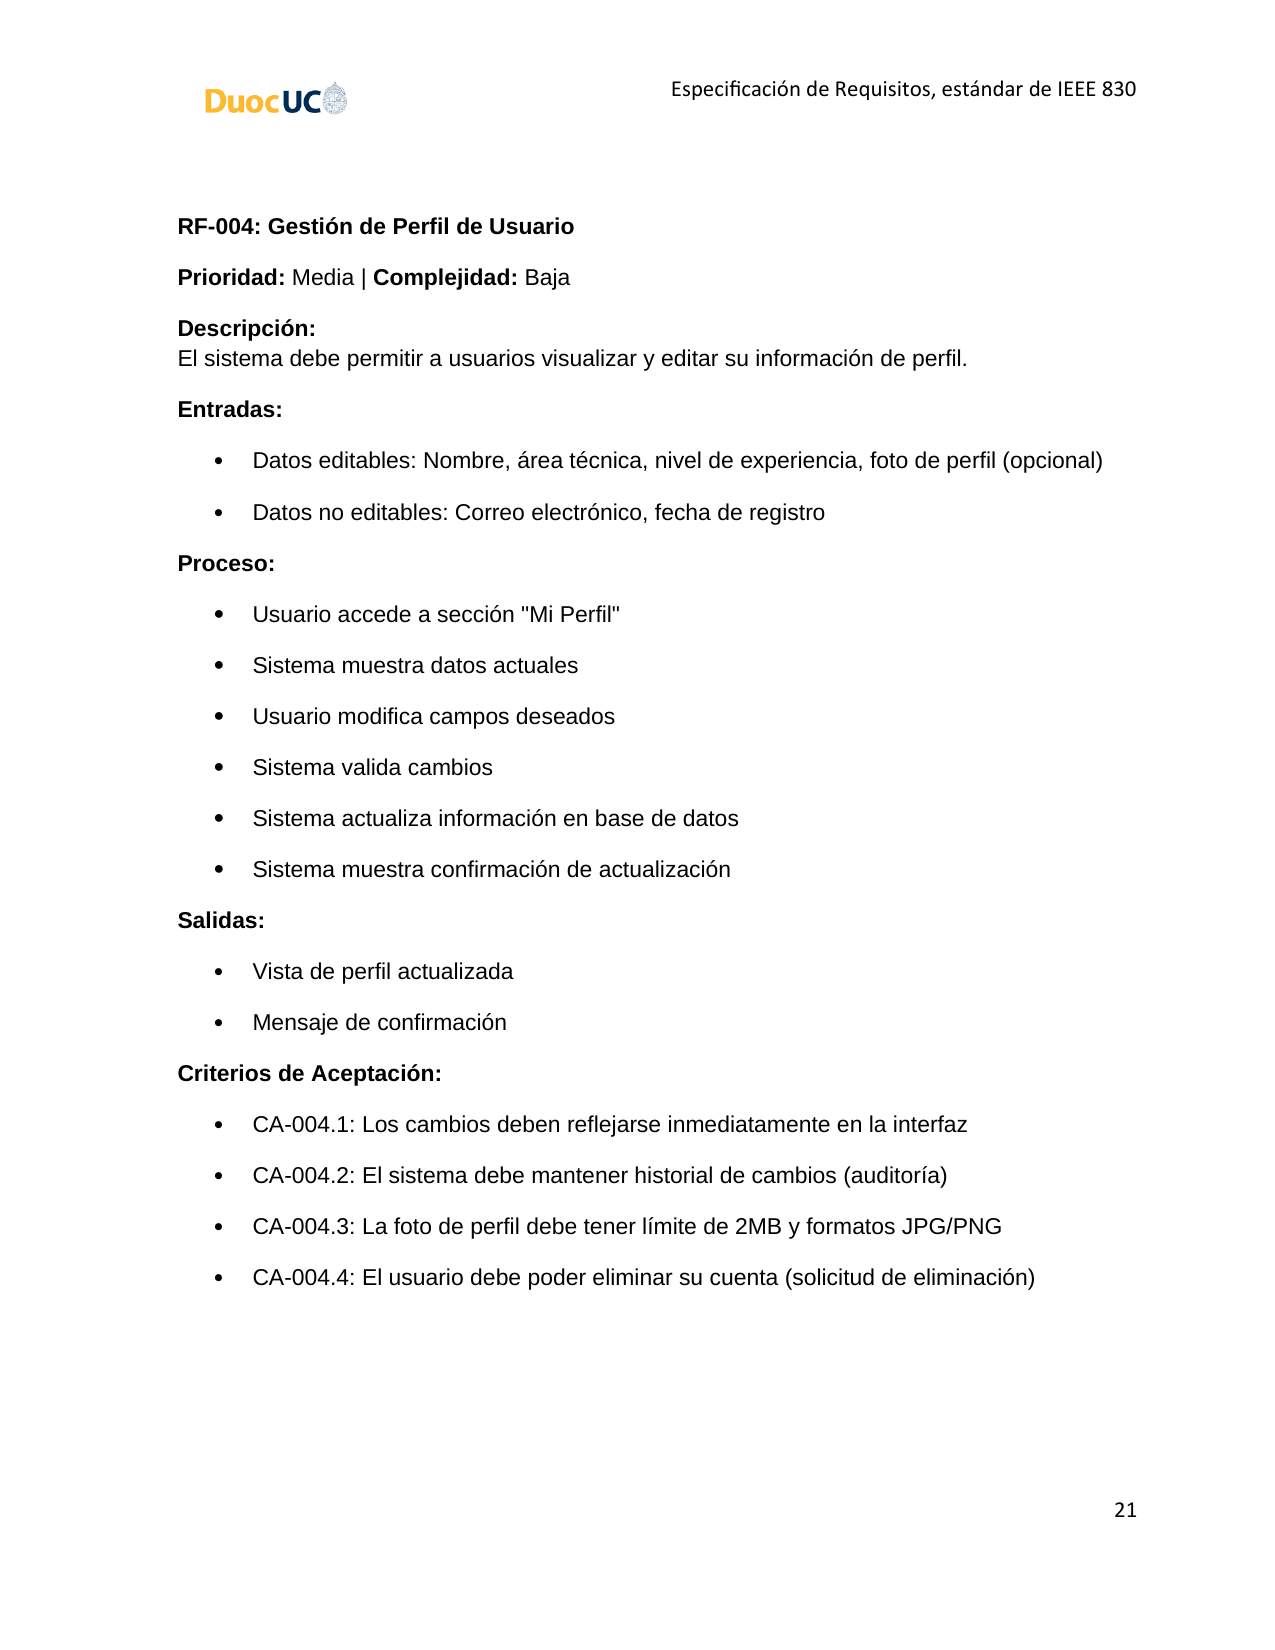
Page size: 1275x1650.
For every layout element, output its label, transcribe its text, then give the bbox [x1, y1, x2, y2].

list Sistema valida cambios [215, 754, 1137, 780]
text Descripción: El sistema debe permitir a usuarios visualizar y editar su información de perfil. [177, 315, 1137, 372]
list Usuario modifica campos deseados [215, 703, 1137, 729]
list Sistema muestra datos actuales [215, 652, 1137, 678]
text Prioridad: Media | Complejidad: Baja [177, 264, 1137, 290]
list Vista de perfil actualizada [215, 958, 1137, 984]
list Datos editables: Nombre, área técnica, nivel de experiencia, foto de perfil (opcional) [215, 447, 1137, 474]
list Sistema muestra confirmación de actualización [215, 856, 1137, 882]
list CA-004.1: Los cambios deben reflejarse inmediatamente en la interfaz [215, 1111, 1137, 1137]
list Sistema actualiza información en base de datos [215, 805, 1137, 831]
list Datos no editables: Correo electrónico, fecha de registro [215, 498, 1137, 525]
list Mensaje de confirmación [215, 1009, 1137, 1035]
text RF-004: Gestión de Perfil de Usuario [177, 213, 1137, 239]
list CA-004.2: El sistema debe mantener historial de cambios (auditoría) [215, 1162, 1137, 1188]
text Entradas: [177, 396, 1137, 423]
text Proceso: [177, 549, 1137, 576]
picture [198, 78, 352, 117]
list Usuario accede a sección "Mi Perfil" [215, 601, 1137, 627]
text Criterios de Aceptación: [177, 1060, 1137, 1086]
list CA-004.3: La foto de perfil debe tener límite de 2MB y formatos JPG/PNG [215, 1213, 1137, 1239]
list CA-004.4: El usuario debe poder eliminar su cuenta (solicitud de eliminación) [215, 1264, 1137, 1290]
text Salidas: [177, 907, 1137, 933]
